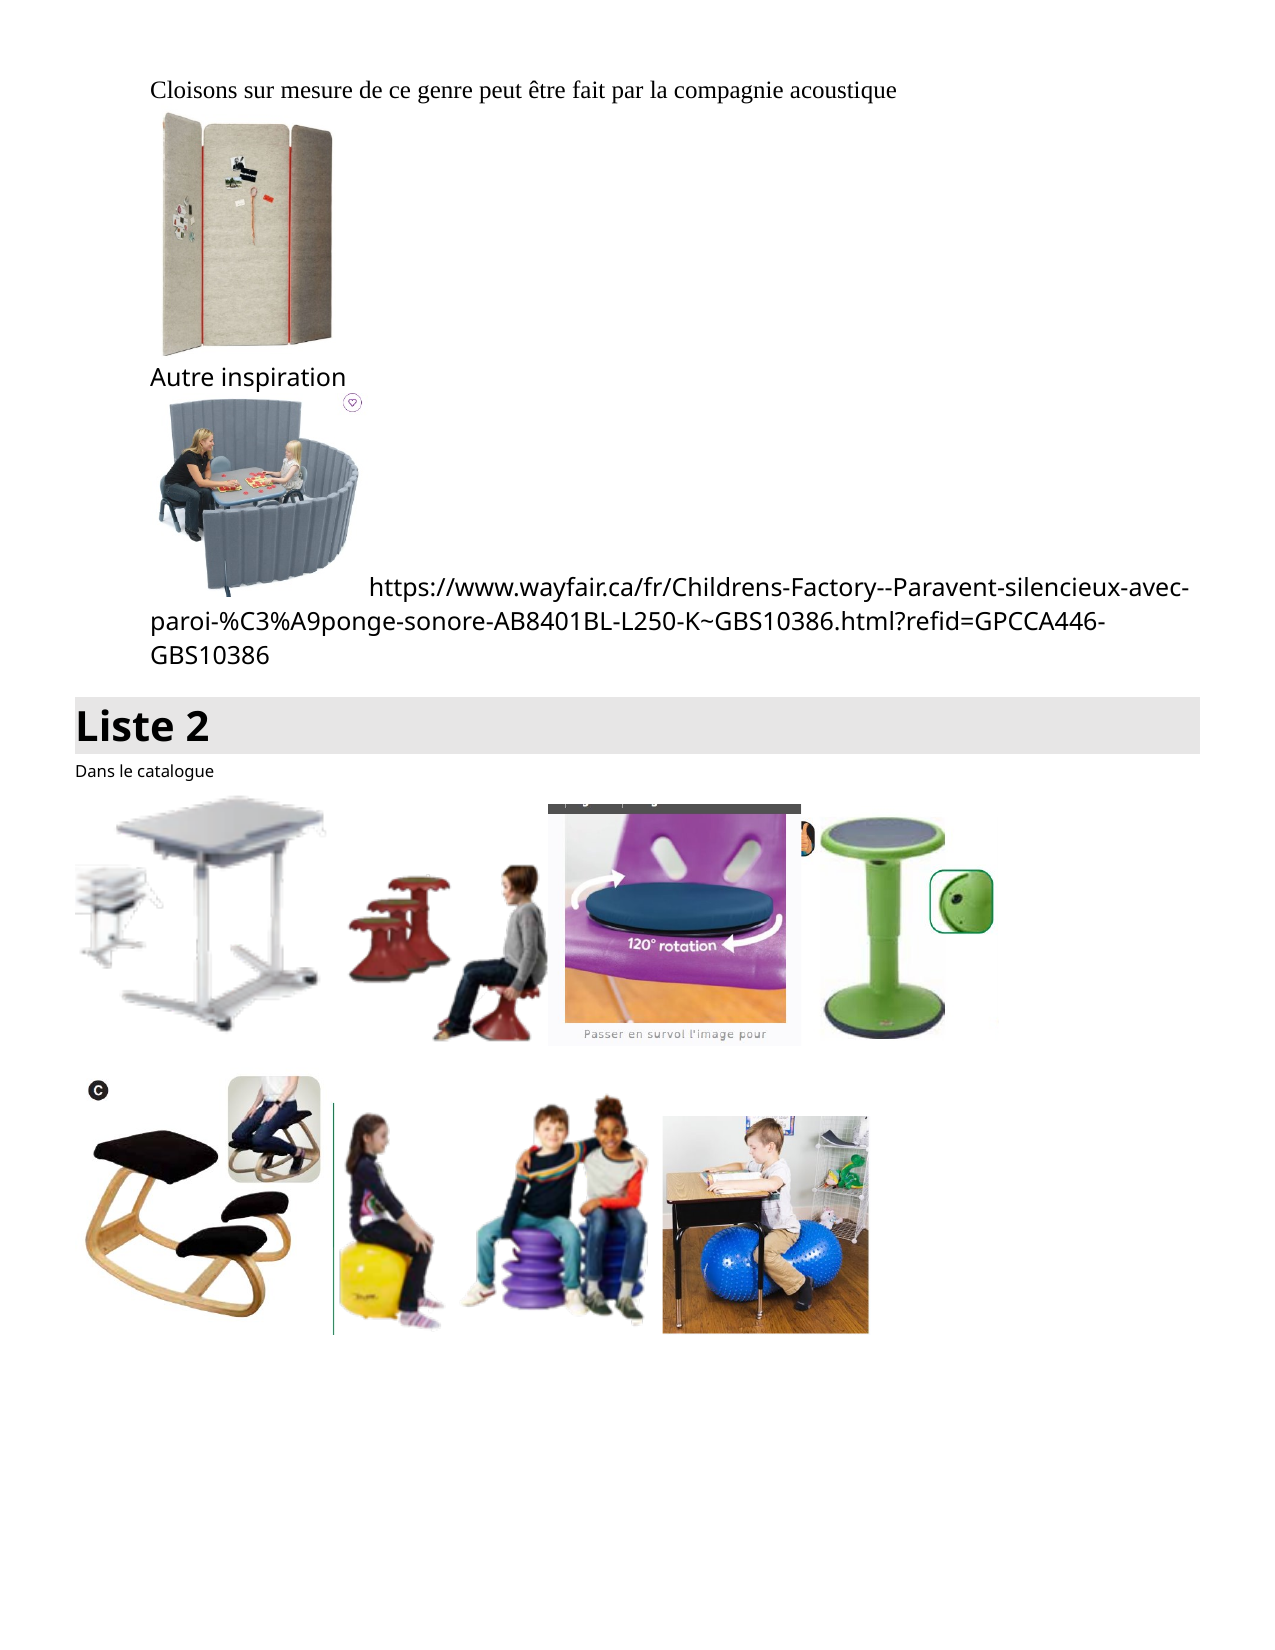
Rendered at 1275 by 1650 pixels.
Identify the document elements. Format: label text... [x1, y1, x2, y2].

text Cloisons sur mesure de ce genre peut être fait par la compagnie acoustique [150, 75, 1200, 104]
text https://www.wayfair.ca/fr/Childrens-Factory--Paravent-silencieux-avec-paroi-%C3%A9ponge-sonore-AB8401BL-L250-K~GBS10386.html?refid=GPCCA446-GBS10386 [150, 394, 1200, 672]
picture [150, 393, 369, 597]
text Autre inspiration [150, 360, 1200, 394]
picture [150, 103, 367, 360]
subtitle Liste 2 [75, 697, 1200, 754]
picture [75, 782, 999, 1335]
text Dans le catalogue [75, 760, 1200, 783]
